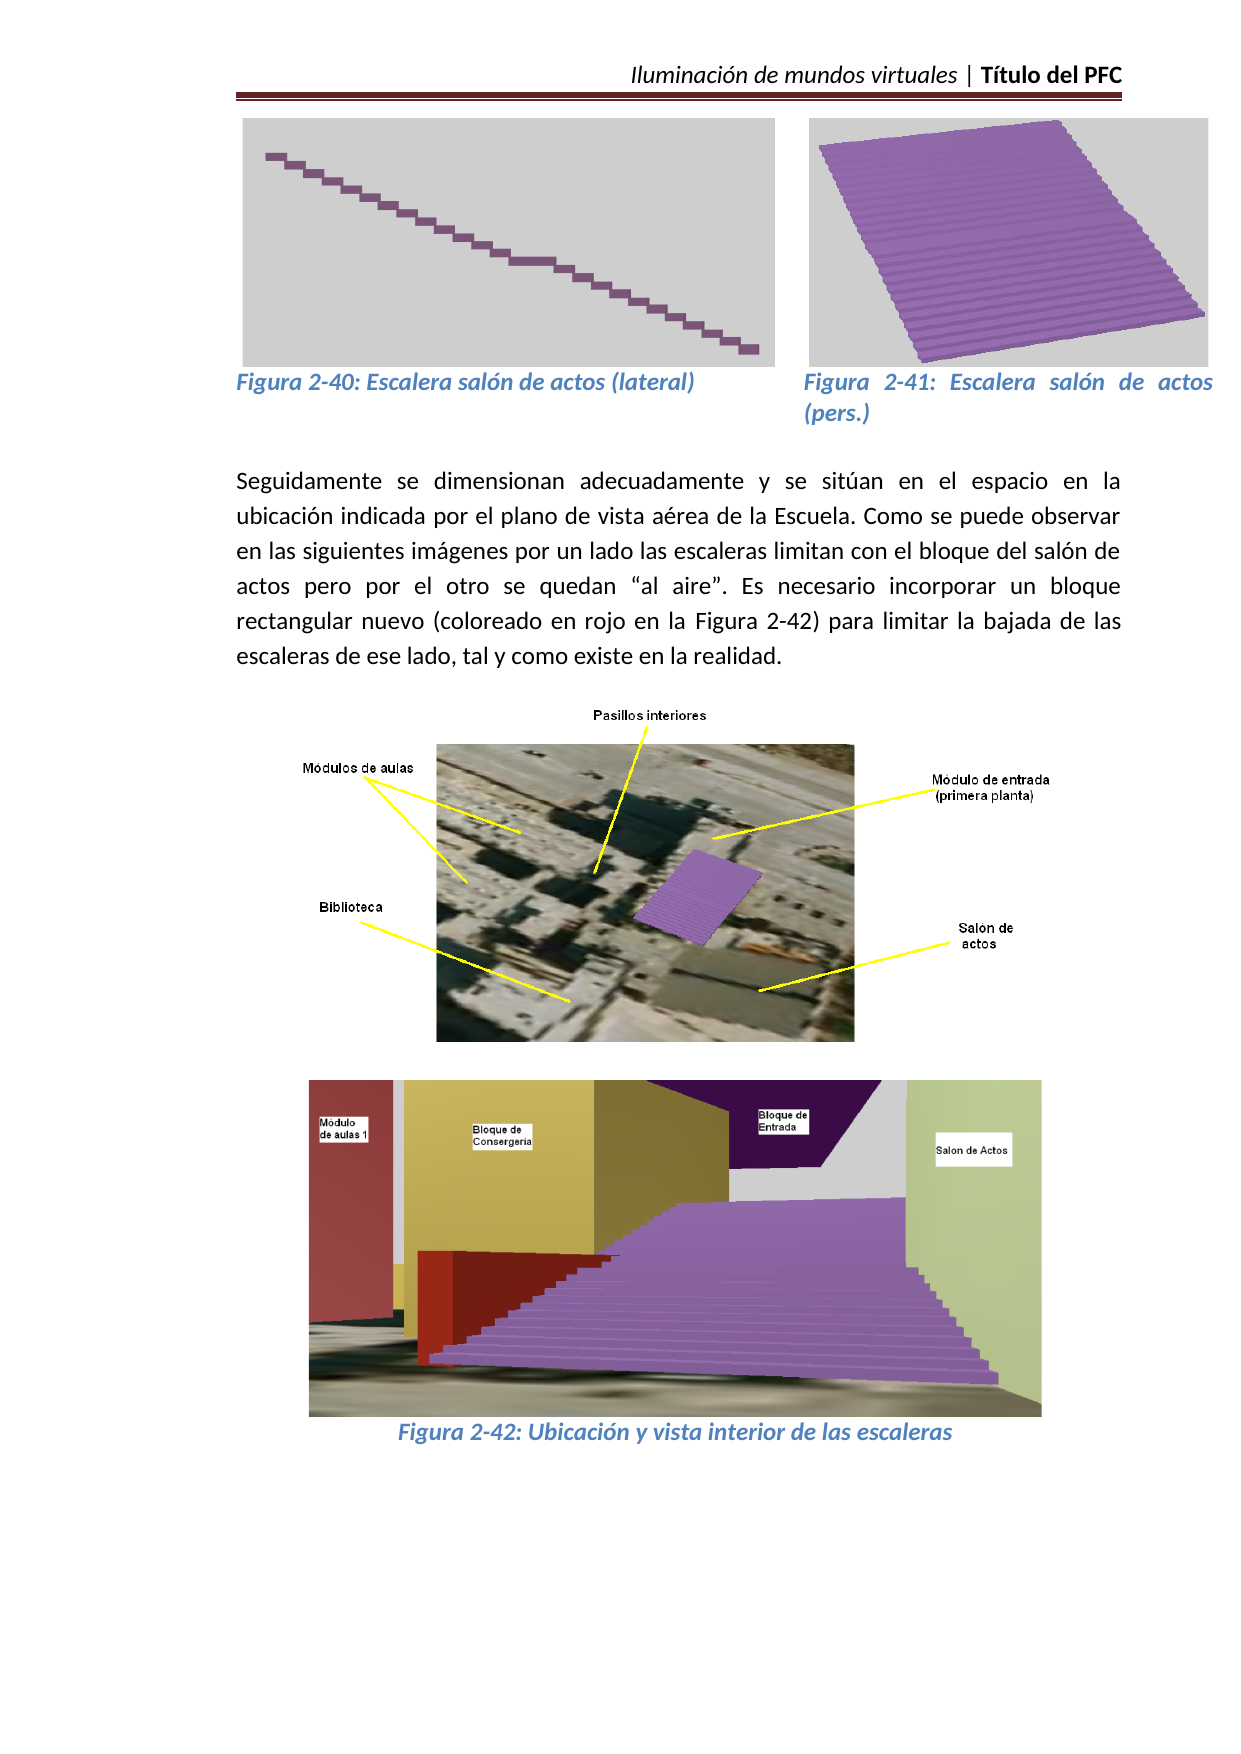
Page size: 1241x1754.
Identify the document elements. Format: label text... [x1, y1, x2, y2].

picture [242, 118, 775, 367]
picture [809, 118, 1209, 367]
picture [308, 1080, 1042, 1417]
picture [294, 696, 1056, 1053]
table_header [225, 696, 1126, 1081]
